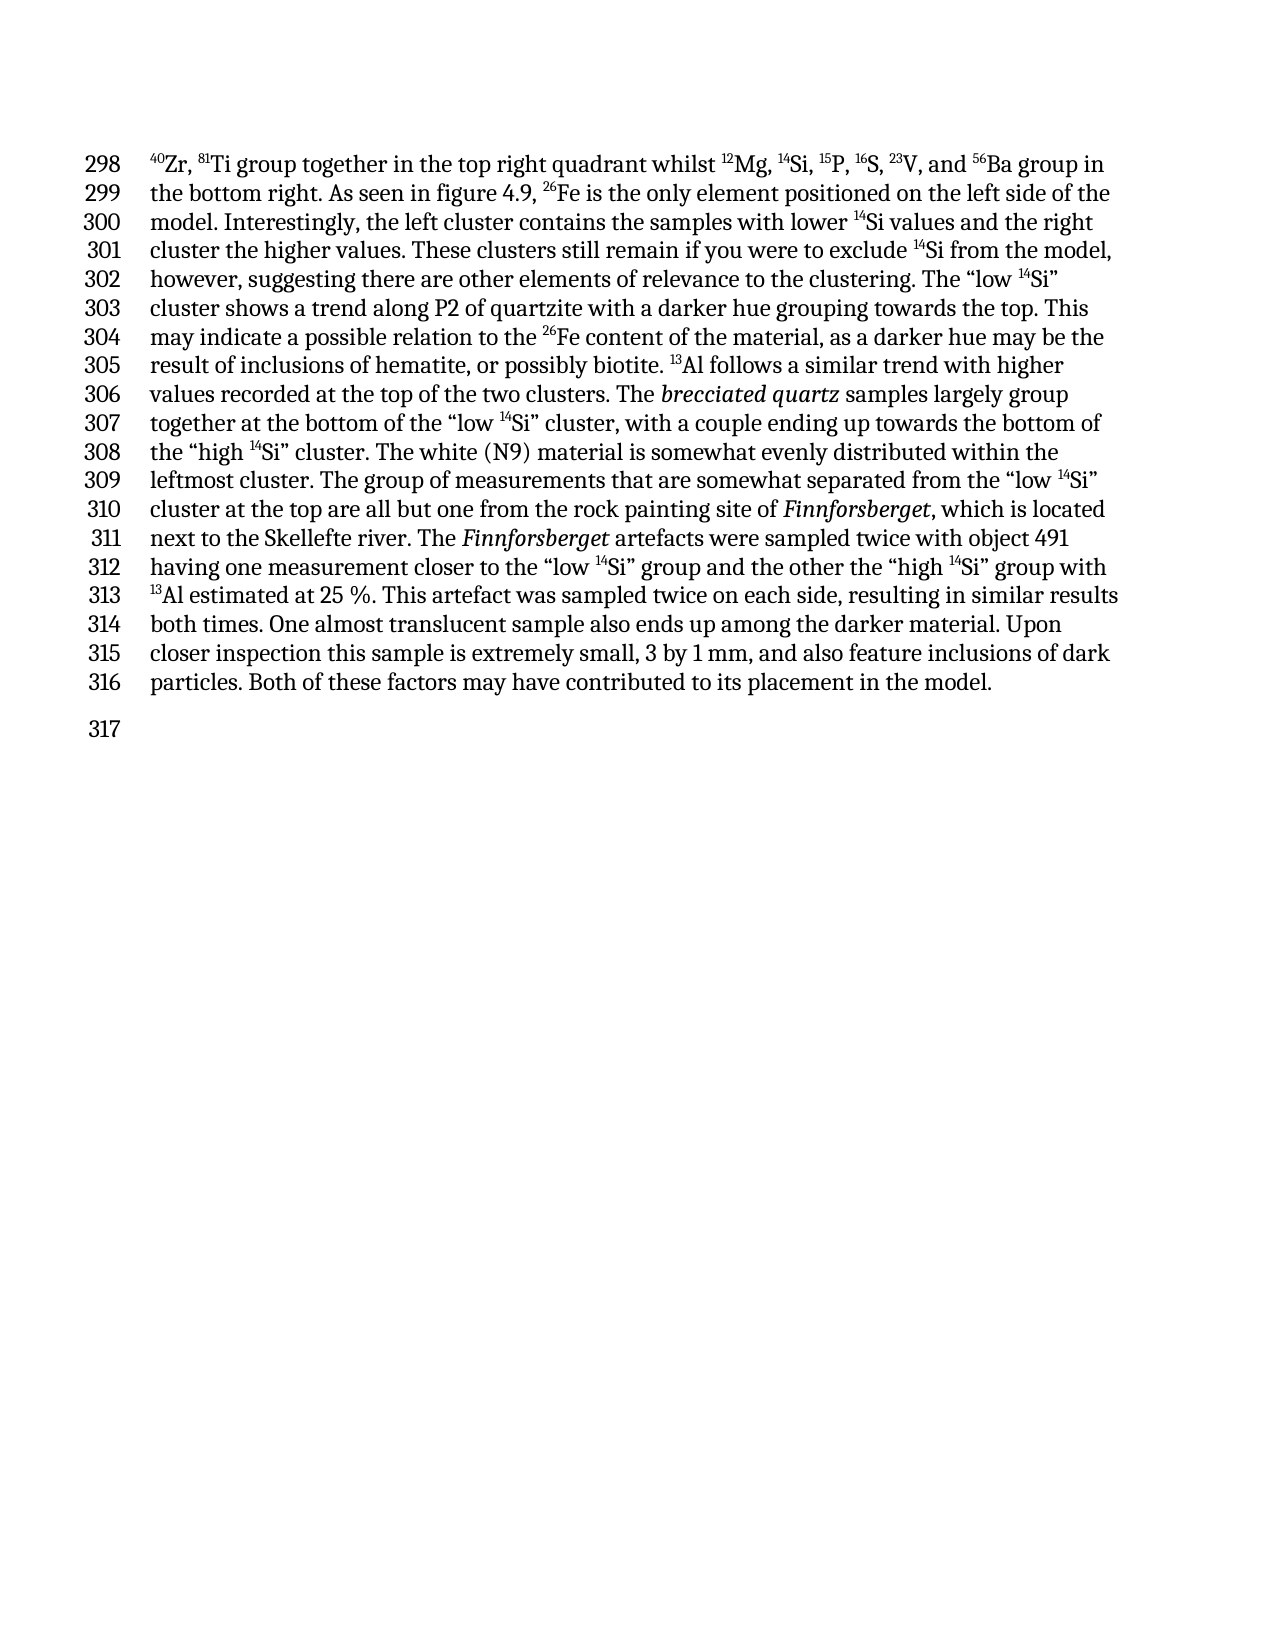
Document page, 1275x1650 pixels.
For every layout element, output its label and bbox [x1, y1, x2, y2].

text [150, 150, 1125, 696]
